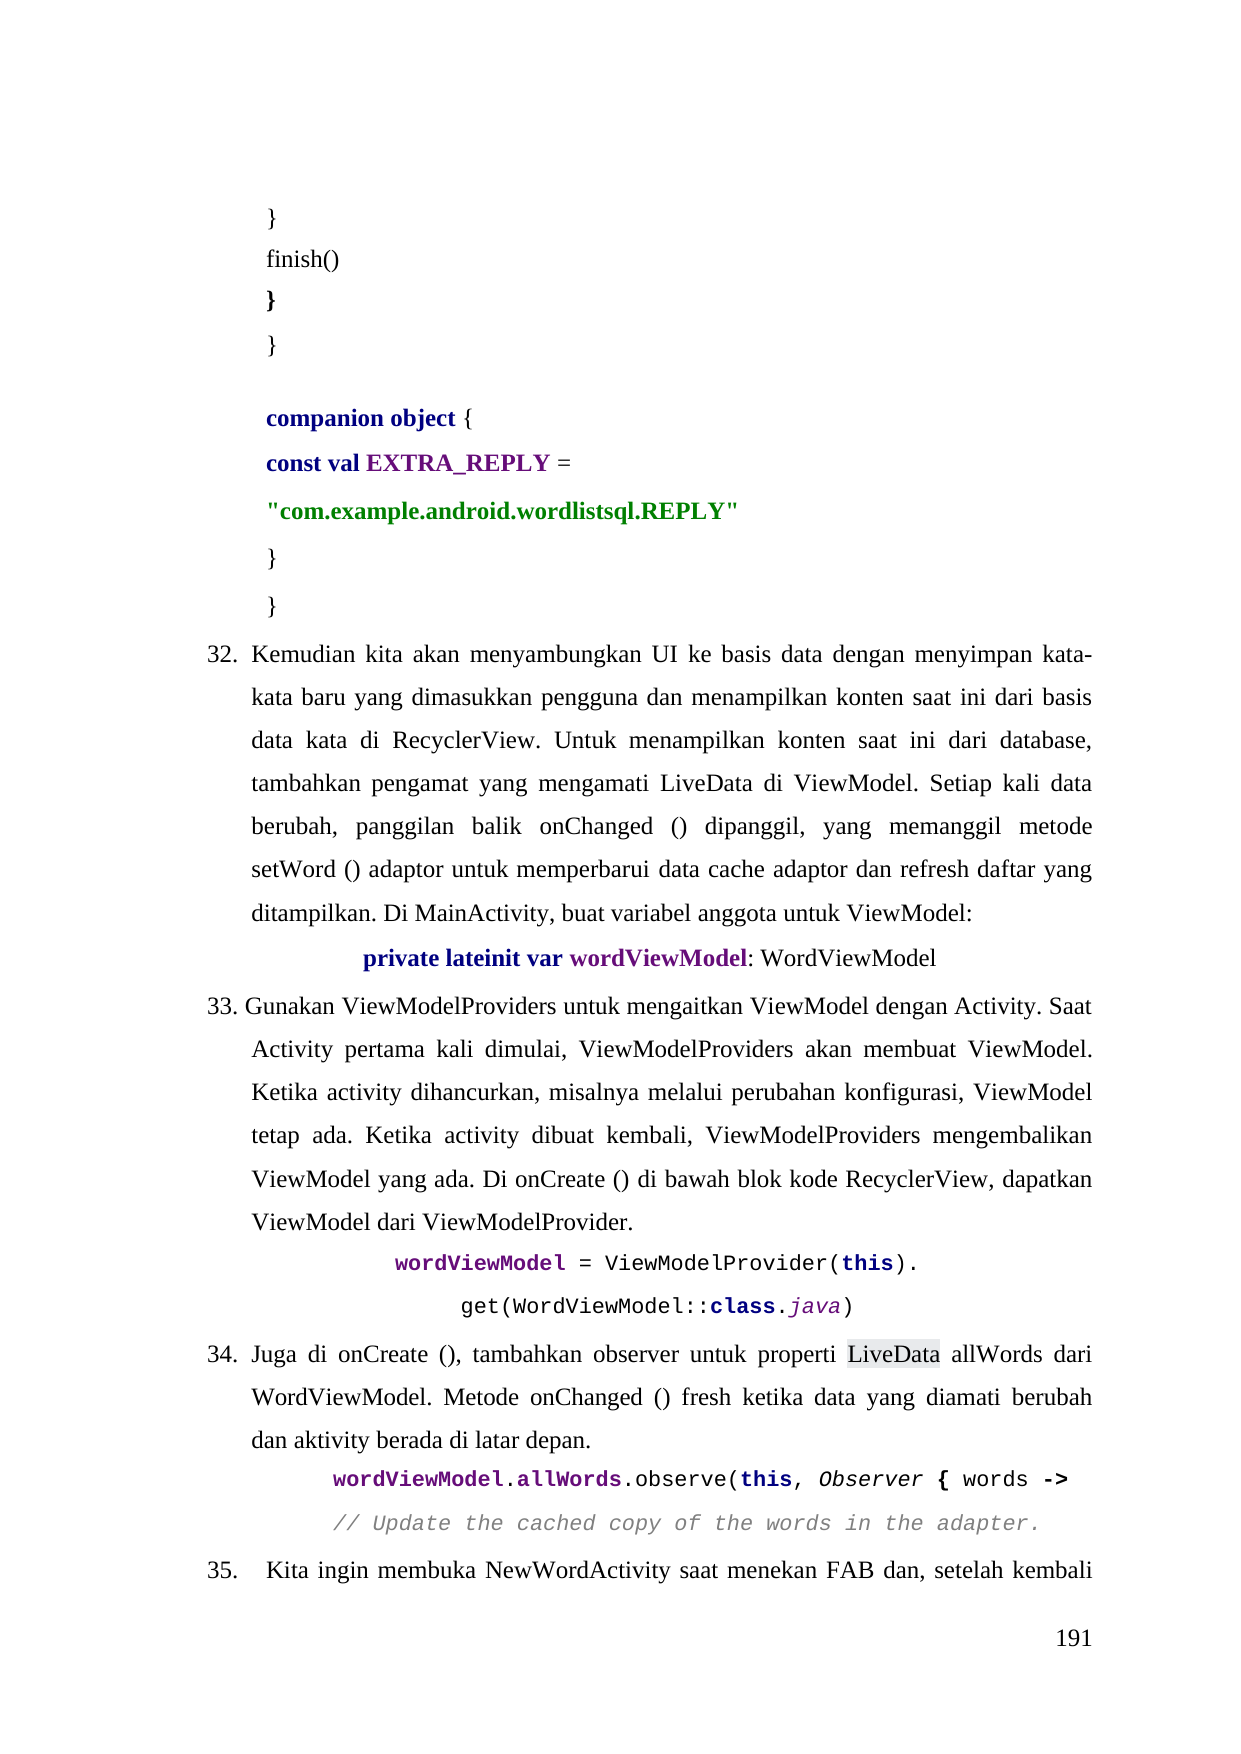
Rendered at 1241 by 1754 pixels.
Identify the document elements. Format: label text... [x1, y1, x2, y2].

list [207, 1555, 1092, 1584]
text companion object { [266, 407, 1092, 431]
text "com.example.android.wordlistsql.REPLY" [266, 496, 1092, 524]
text } [266, 543, 1092, 572]
text finish() [266, 248, 1092, 272]
list Kemudian kita akan menyambungkan UI ke basis data dengan menyimpan kata-kata baru yang dimasukkan pengguna dan menampilkan konten saat ini dari basis data kata di RecyclerView. Untuk menampilkan konten saat ini dari database, tambahkan pengamat yang mengamati LiveData di ViewModel. Setiap kali data berubah, panggilan balik onChanged () dipanggil, yang memanggil metode setWord () adaptor untuk memperbarui data cache adaptor dan refresh daftar yang ditampilkan. Di MainActivity, buat variabel anggota untuk ViewModel: [207, 639, 1093, 926]
text wordViewModel.allWords.observe(this, Observer { words -> [333, 1468, 1092, 1493]
text 33. Gunakan ViewModelProviders untuk mengaitkan ViewModel dengan Activity. Saat Activity pertama kali dimulai, ViewModelProviders akan membuat ViewModel. Ketika activity dihancurkan, misalnya melalui perubahan konfigurasi, ViewModel tetap ada. Ketika activity dibuat kembali, ViewModelProviders mengembalikan ViewModel yang ada. Di onCreate () di bawah blok kode RecyclerView, dapatkan ViewModel dari ViewModelProvider. [207, 991, 1093, 1236]
text // Update the cached copy of the words in the adapter. [333, 1512, 1092, 1537]
text const val EXTRA_REPLY = [266, 448, 1092, 477]
text } [266, 330, 1092, 359]
text } [266, 289, 1092, 313]
text private lateinit var wordViewModel: WordViewModel [207, 943, 1092, 972]
text } [266, 591, 1092, 620]
text } [266, 207, 1092, 231]
text get(WordViewModel::class.java) [236, 1296, 1078, 1320]
text wordViewModel = ViewModelProvider(this). [236, 1252, 1078, 1277]
list Juga di onCreate (), tambahkan observer untuk properti LiveData allWords dari WordViewModel. Metode onChanged () fresh ketika data yang diamati berubah dan aktivity berada di latar depan. [207, 1339, 1092, 1454]
